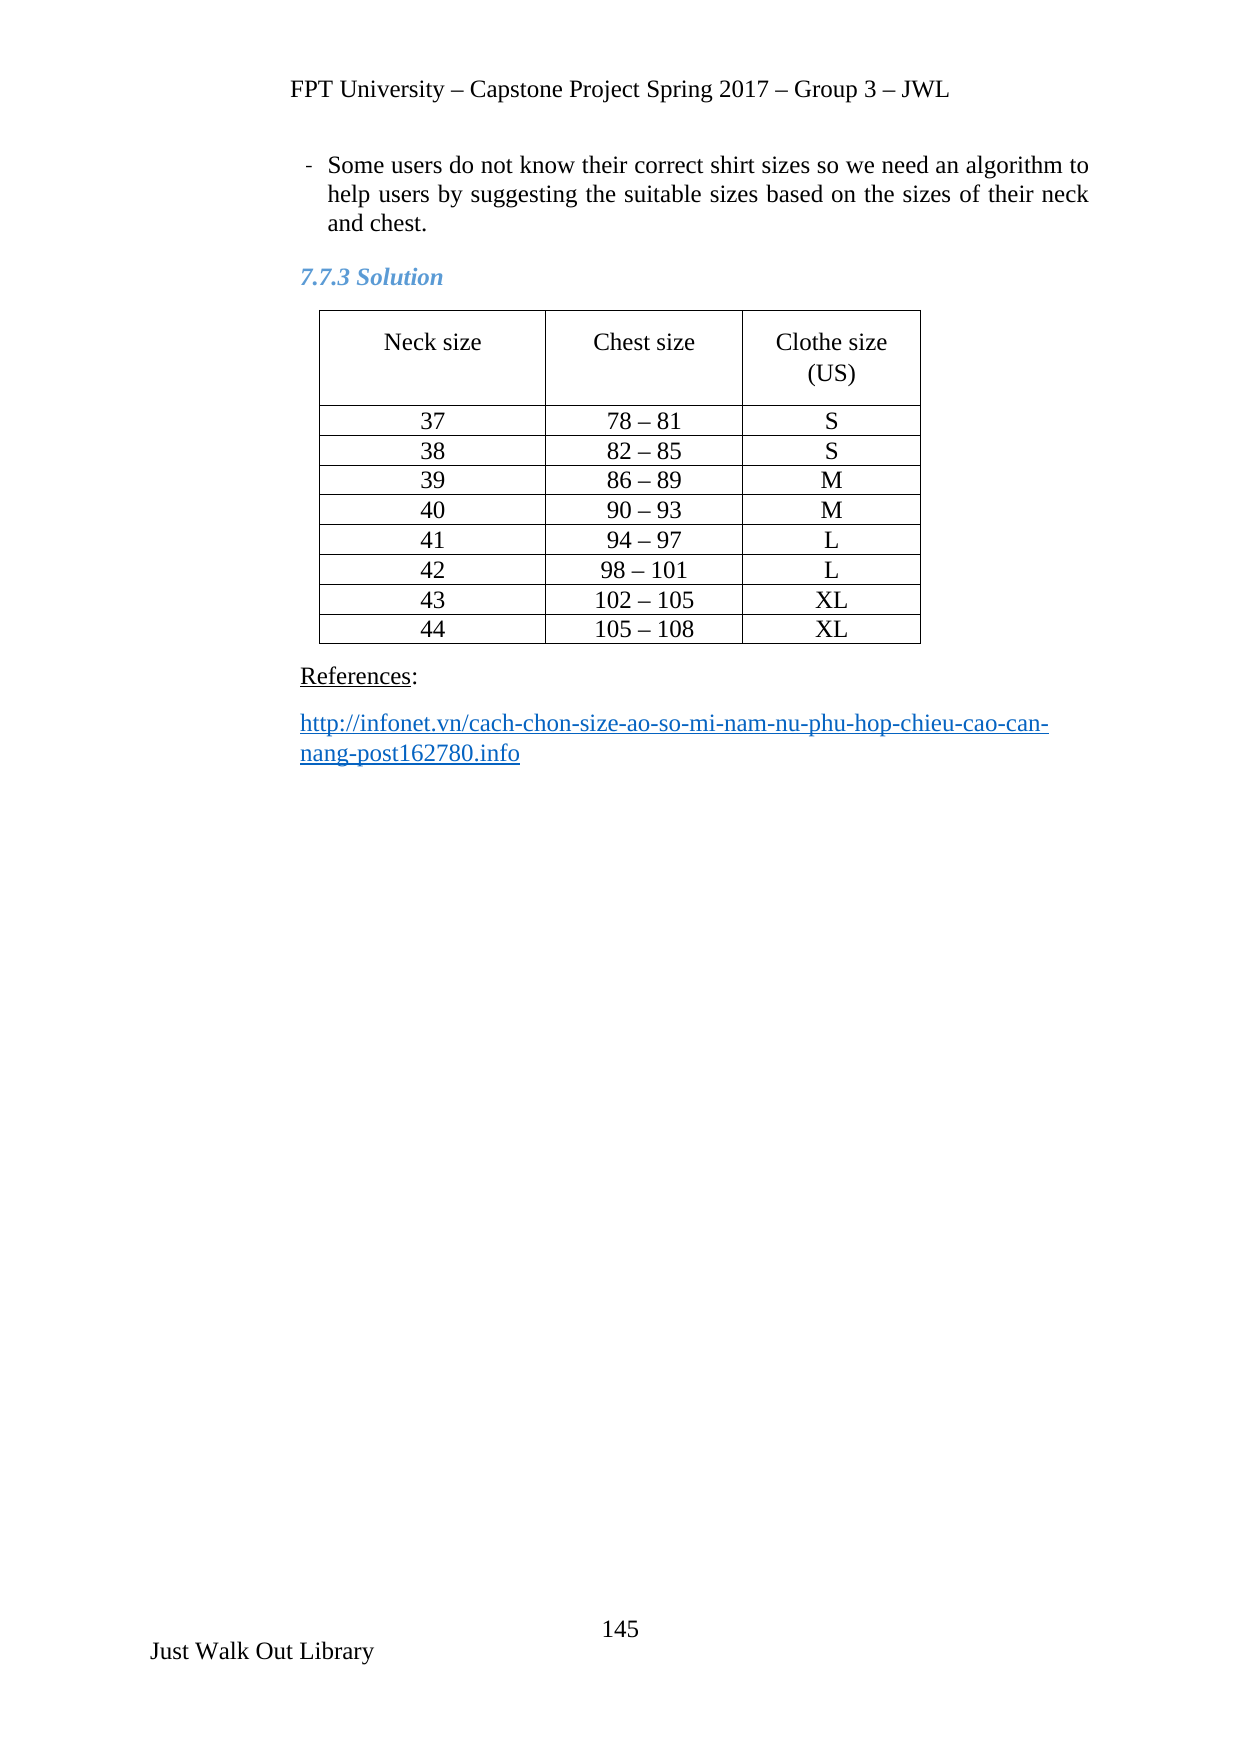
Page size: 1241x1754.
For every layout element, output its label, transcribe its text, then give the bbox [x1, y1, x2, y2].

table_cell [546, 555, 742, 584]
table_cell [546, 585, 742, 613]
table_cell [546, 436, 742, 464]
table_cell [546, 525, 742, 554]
list Some users do not know their correct shirt sizes so we need an algorithm to help users by suggesting the suitable sizes based on the sizes of their neck and chest. [304, 150, 1090, 237]
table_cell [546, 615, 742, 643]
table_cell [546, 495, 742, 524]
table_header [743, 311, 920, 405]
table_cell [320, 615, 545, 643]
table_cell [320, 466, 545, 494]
subtitle Solution [300, 262, 1090, 291]
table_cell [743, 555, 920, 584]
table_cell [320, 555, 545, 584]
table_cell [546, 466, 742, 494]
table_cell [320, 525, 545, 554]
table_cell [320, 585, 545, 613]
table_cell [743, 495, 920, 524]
text http://infonet.vn/cach-chon-size-ao-so-mi-nam-nu-phu-hop-chieu-cao-can-nang-post162780.info [300, 708, 1090, 767]
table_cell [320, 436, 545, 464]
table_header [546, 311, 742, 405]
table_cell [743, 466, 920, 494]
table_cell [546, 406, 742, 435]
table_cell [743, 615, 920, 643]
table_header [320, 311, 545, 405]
text References: [150, 661, 1090, 690]
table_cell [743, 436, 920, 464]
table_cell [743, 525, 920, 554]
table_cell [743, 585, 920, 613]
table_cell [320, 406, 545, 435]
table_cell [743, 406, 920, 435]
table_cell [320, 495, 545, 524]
